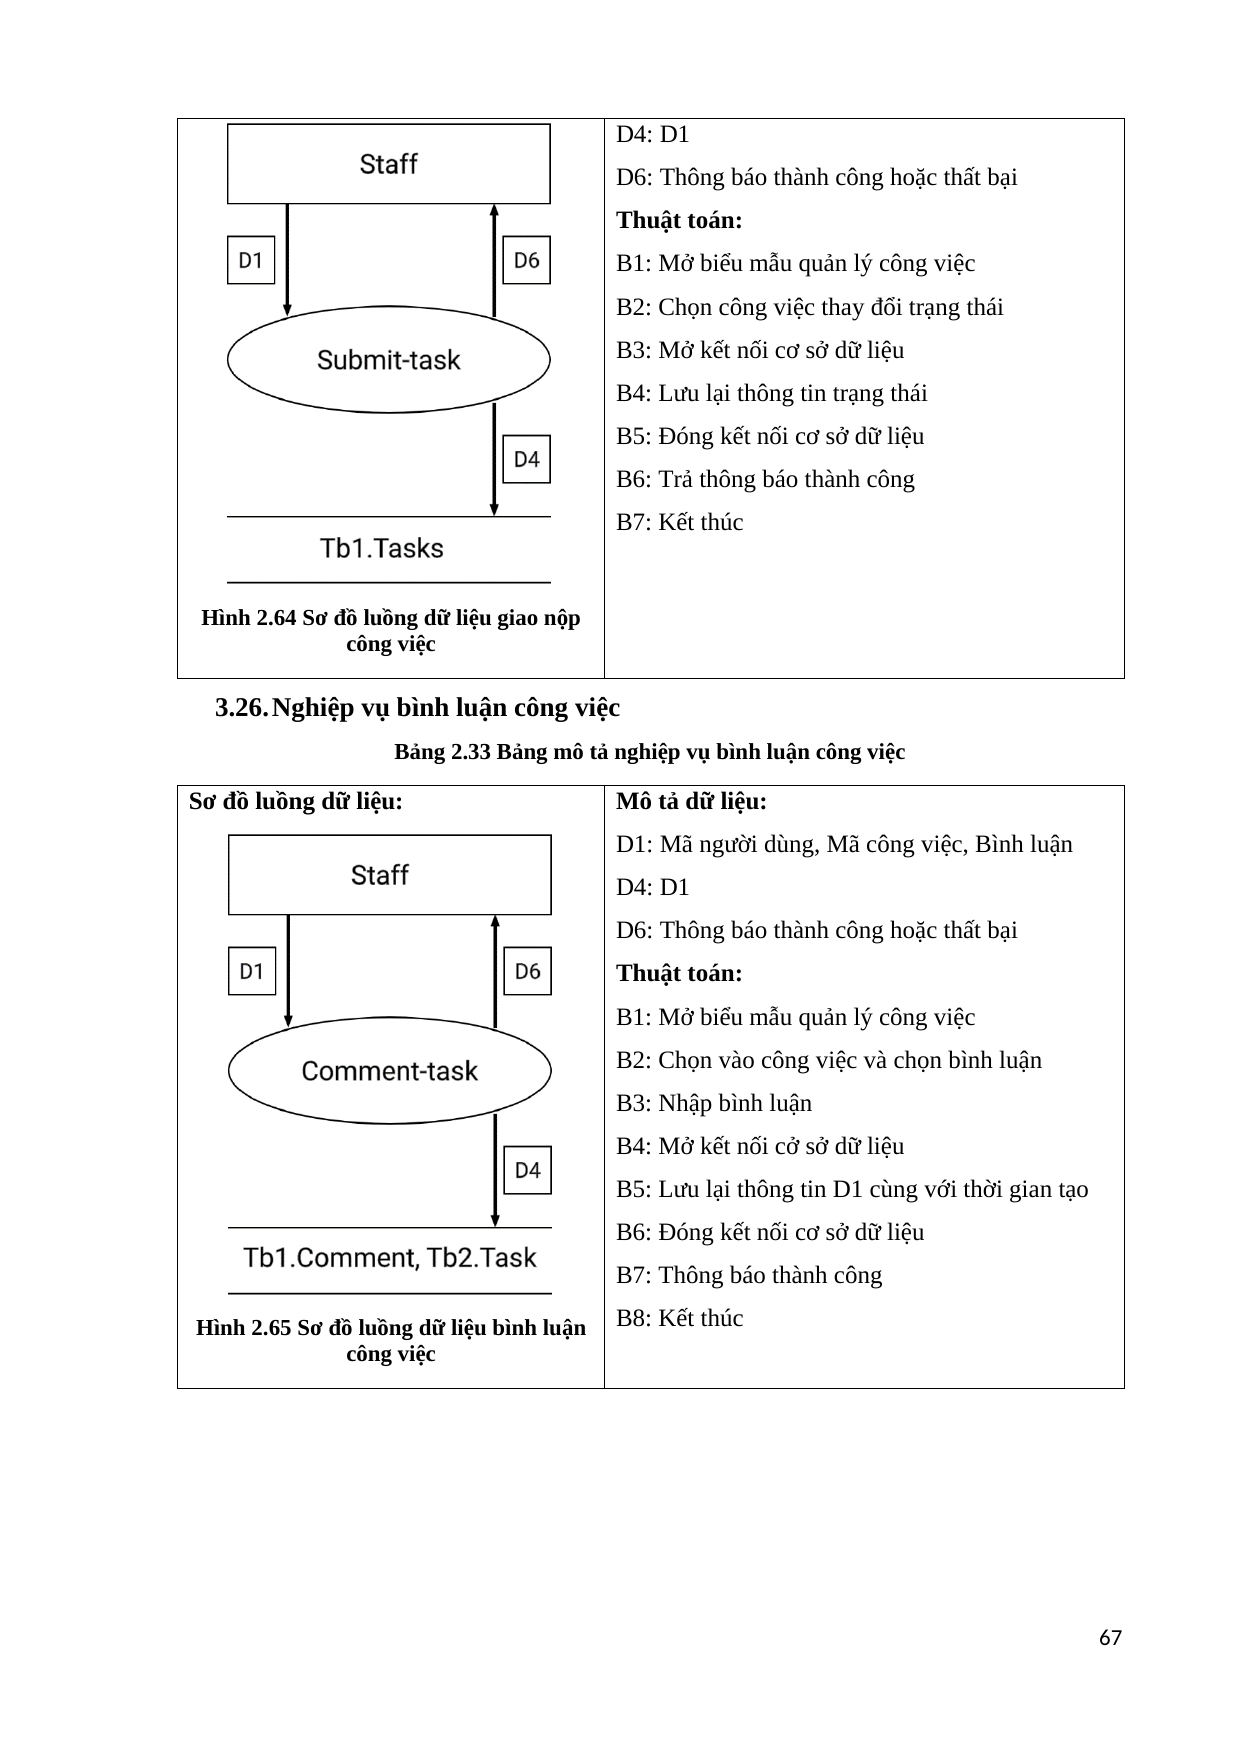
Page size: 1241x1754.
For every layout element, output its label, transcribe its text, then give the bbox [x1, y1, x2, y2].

table_header Mô tả dữ liệu: D1: Mã người dùng, Mã công việc, Bình luận D4: D1 D6: Thông báo thành công hoặc thất bại Thuật toán: B1: Mở biểu mẫu quản lý công việc B2: Chọn vào công việc và chọn bình luận B3: Nhập bình luận B4: Mở kết nối cở sở dữ liệu B5: Lưu lại thông tin D1 cùng với thời gian tạo B6: Đóng kết nối cơ sở dữ liệu B7: Thông báo thành công B8: Kết thúc [605, 786, 1124, 1388]
picture [206, 119, 576, 591]
text Bảng 2.33 Bảng mô tả nghiệp vụ bình luận công việc [177, 738, 1122, 764]
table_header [605, 119, 1124, 678]
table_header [178, 119, 604, 678]
list Nghiệp vụ bình luận công việc [215, 691, 1122, 722]
picture [207, 829, 575, 1301]
table_header Sơ đồ luồng dữ liệu: Hình 2.60 Sơ đồ luồng dữ liệu bình luận công việc [178, 786, 604, 1388]
